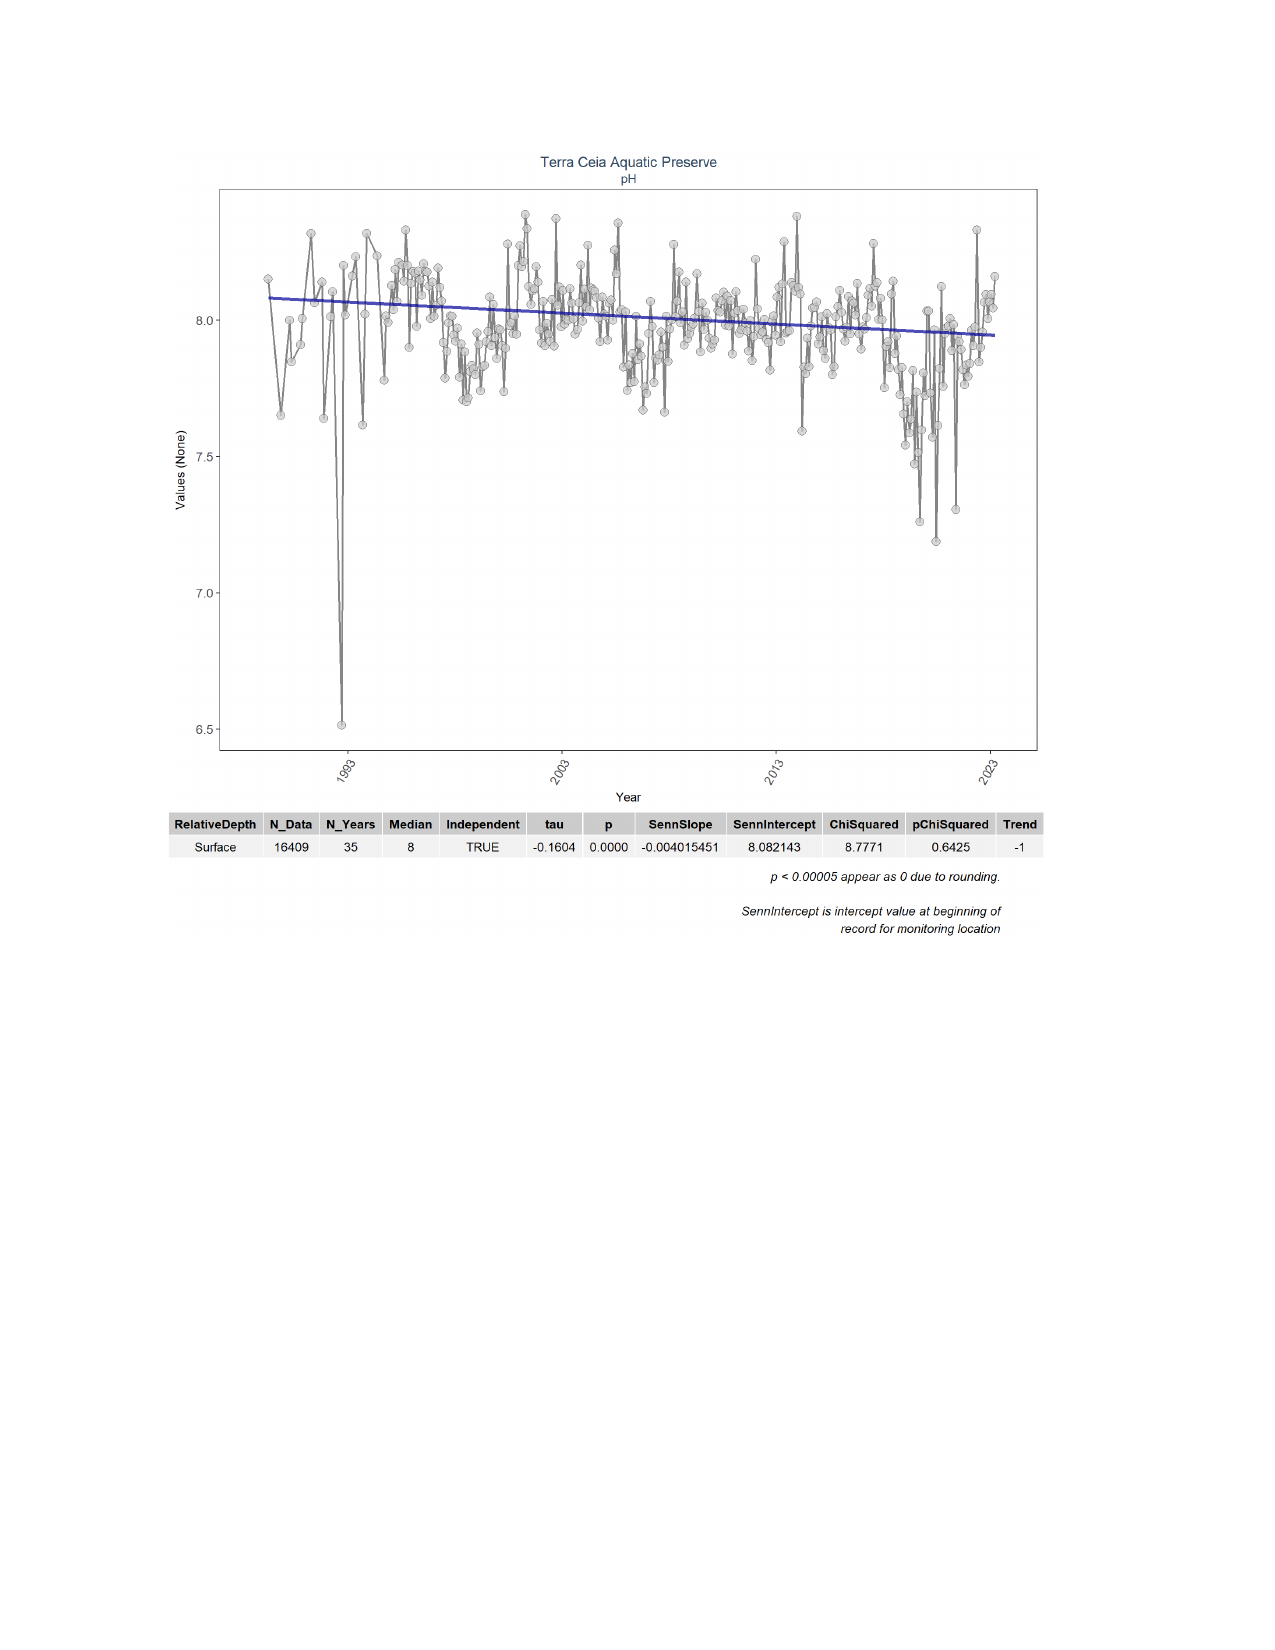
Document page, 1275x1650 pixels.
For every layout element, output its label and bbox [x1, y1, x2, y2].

picture [168, 150, 1044, 938]
